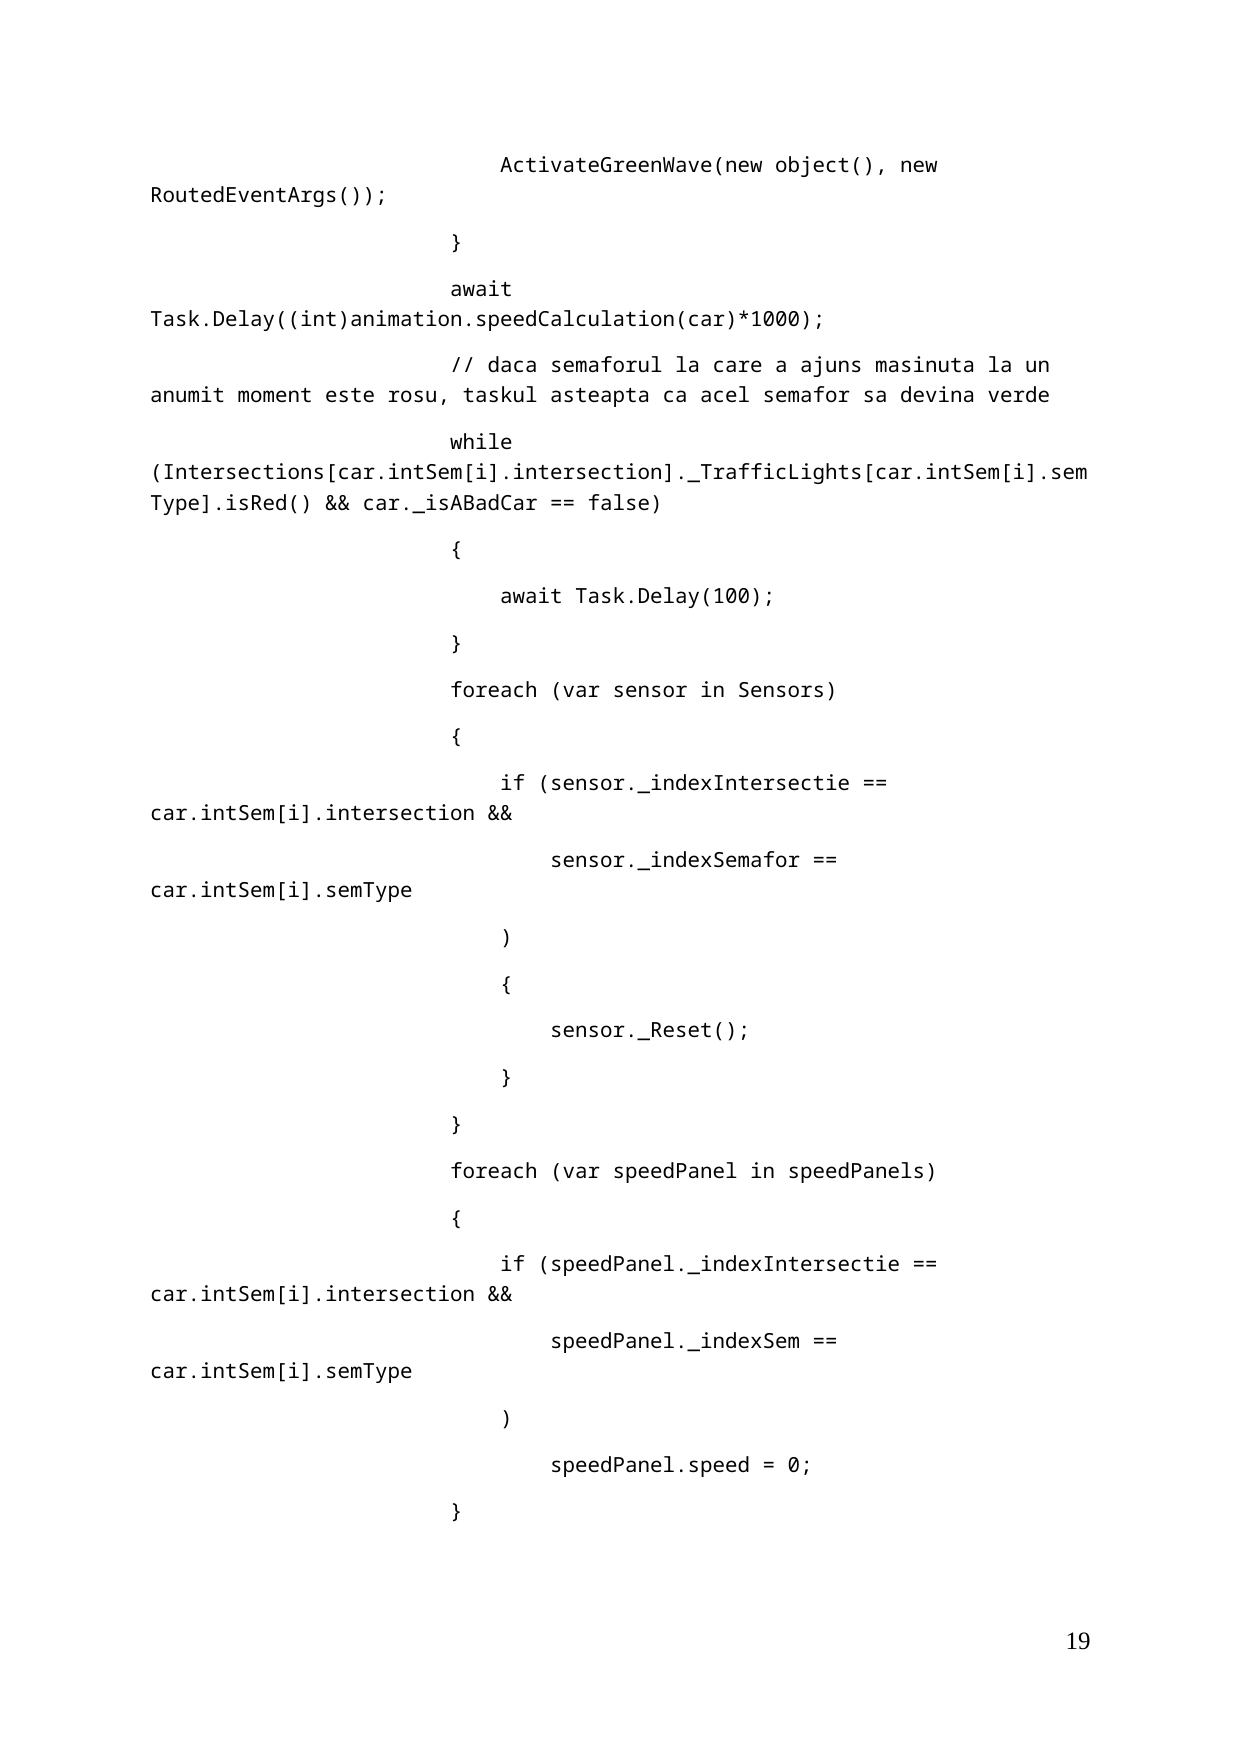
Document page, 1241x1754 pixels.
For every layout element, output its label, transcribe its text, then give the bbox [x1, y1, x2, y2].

text foreach (var speedPanel in speedPanels) [150, 1156, 1090, 1184]
text ) [150, 1403, 1090, 1432]
text ActivateGreenWave(new object(), new RoutedEventArgs()); [150, 150, 1090, 208]
text } [150, 227, 1090, 255]
text speedPanel._indexSem == car.intSem[i].semType [150, 1326, 1090, 1385]
text await Task.Delay((int)animation.speedCalculation(car)*1000); [150, 274, 1090, 332]
text if (speedPanel._indexIntersectie == car.intSem[i].intersection && [150, 1249, 1090, 1308]
text sensor._Reset(); [150, 1016, 1090, 1044]
text { [150, 534, 1090, 563]
text await Task.Delay(100); [150, 581, 1090, 609]
text } [150, 1497, 1090, 1525]
text ) [150, 922, 1090, 950]
text sensor._indexSemafor == car.intSem[i].semType [150, 845, 1090, 904]
text { [150, 969, 1090, 997]
text while (Intersections[car.intSem[i].intersection]._TrafficLights[car.intSem[i].semType].isRed() && car._isABadCar == false) [150, 427, 1090, 516]
text { [150, 721, 1090, 750]
text if (sensor._indexIntersectie == car.intSem[i].intersection && [150, 768, 1090, 827]
text { [150, 1203, 1090, 1231]
text } [150, 1109, 1090, 1137]
text } [150, 1062, 1090, 1091]
text foreach (var sensor in Sensors) [150, 675, 1090, 703]
text // daca semaforul la care a ajuns masinuta la un anumit moment este rosu, taskul asteapta ca acel semafor sa devina verde [150, 351, 1090, 409]
text } [150, 628, 1090, 656]
text speedPanel.speed = 0; [150, 1450, 1090, 1478]
